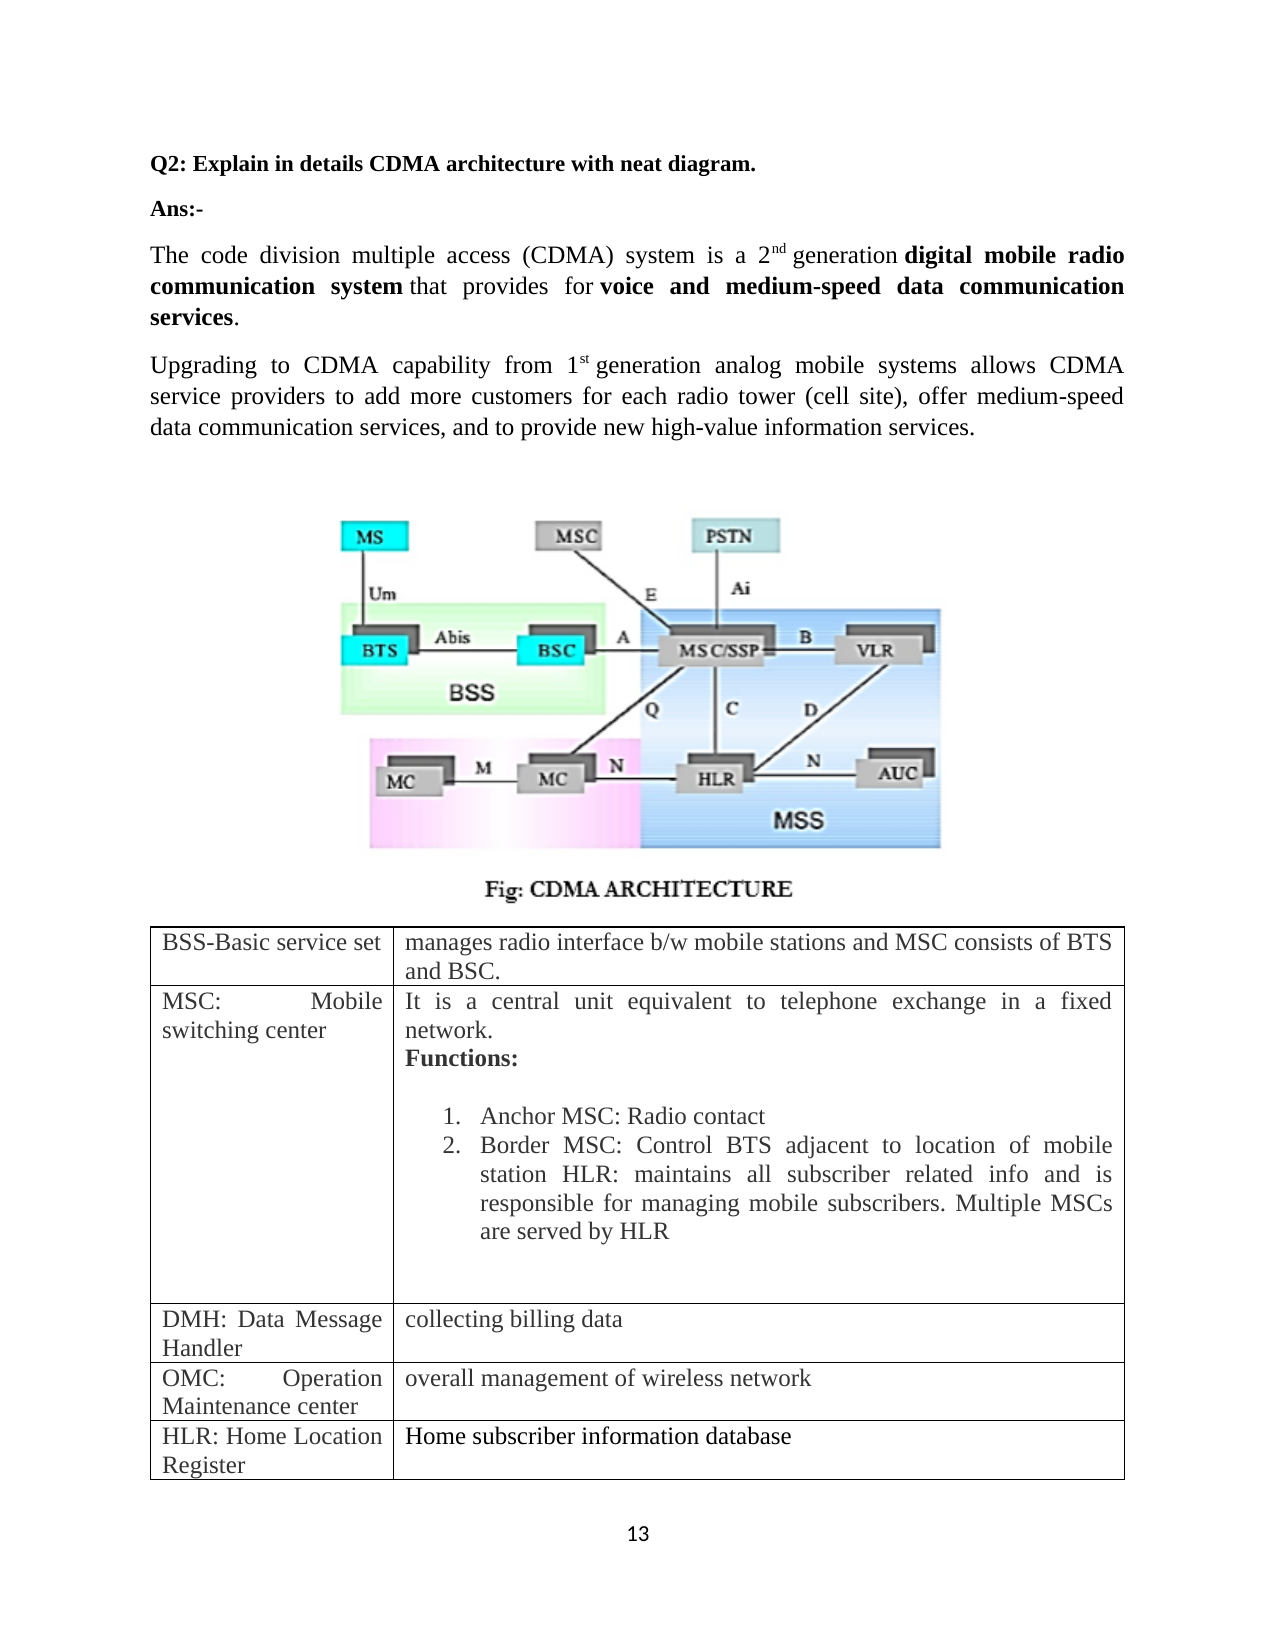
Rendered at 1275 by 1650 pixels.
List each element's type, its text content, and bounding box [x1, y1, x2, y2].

table_cell Home subscriber information database [394, 1421, 1124, 1479]
table_cell OMC: Operation Maintenance center [358, 1363, 393, 1420]
table_cell overall management of wireless network [394, 1363, 1124, 1420]
table_cell HLR: Home Location Register [245, 1421, 393, 1479]
text Ans:- [150, 195, 1125, 221]
table_cell collecting billing data [394, 1304, 1124, 1362]
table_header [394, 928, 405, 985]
table_header manages radio interface b/w mobile stations and MSC consists of BTS and BSC. [501, 928, 1124, 985]
table_cell It is a central unit equivalent to telephone exchange in a fixed network. Functions: Anchor MSC: Radio contact Border MSC: Control BTS adjacent to location of mobile station HLR: maintains all subscriber related info and is responsible for managing mobile subscribers. Multiple MSCs are served by HLR [394, 986, 1124, 1303]
table_cell DMH: Data Message Handler [242, 1304, 393, 1362]
table_cell MSC: Mobile switching center [151, 986, 393, 1303]
table_header BSS-Basic service set [151, 928, 393, 985]
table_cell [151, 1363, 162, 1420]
text The code division multiple access (CDMA) system is a 2nd generation digital mobile radio communication system that provides for voice and medium-speed data communication services. [150, 269, 1125, 331]
text Q2: Explain in details CDMA architecture with neat diagram. [150, 150, 1125, 176]
picture [328, 507, 947, 908]
text Upgrading to CDMA capability from 1st generation analog mobile systems allows CDMA service providers to add more customers for each radio tower (cell site), offer medium-speed data communication services, and to provide new high-value information services. [150, 410, 1125, 441]
